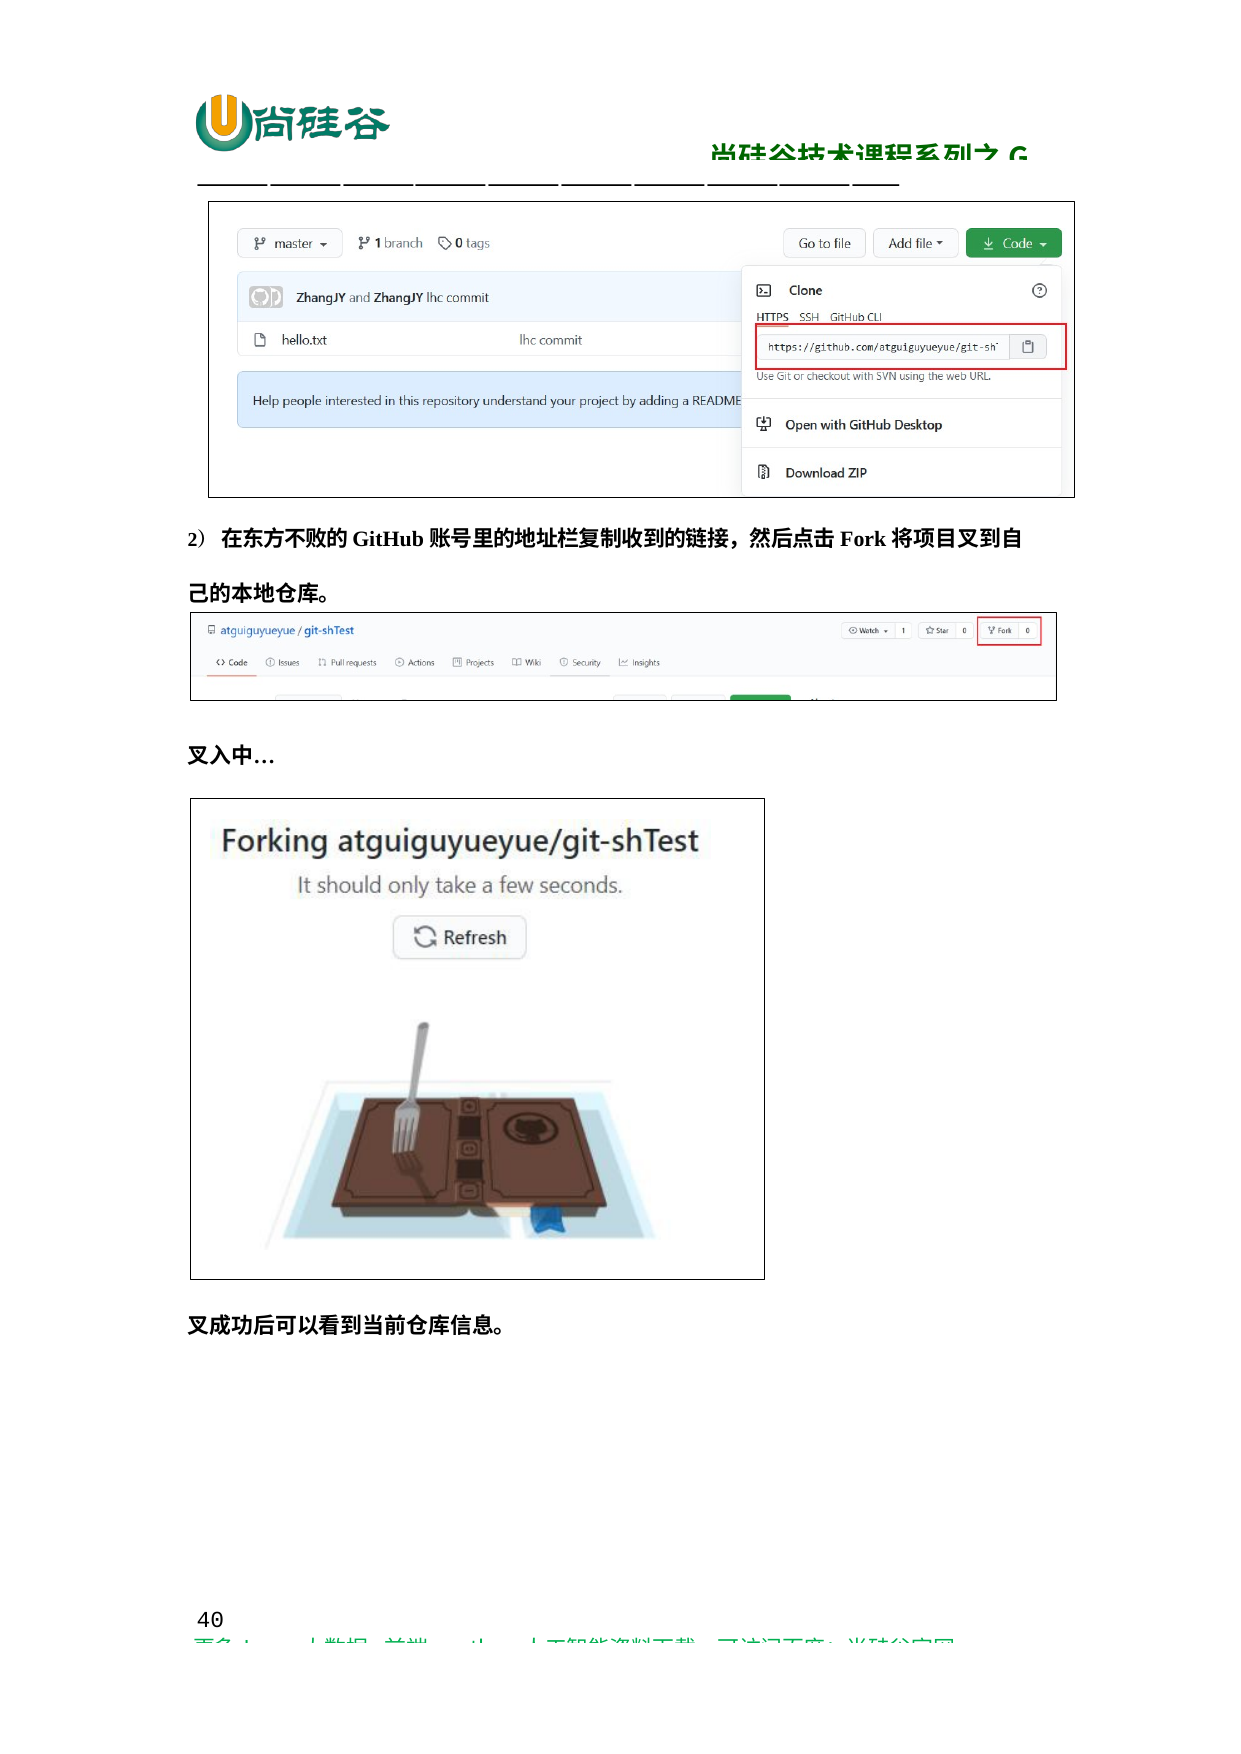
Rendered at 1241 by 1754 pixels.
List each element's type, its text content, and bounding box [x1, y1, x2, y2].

list 在东方不败的 GitHub 账号里的地址栏复制收到的链接，然后点击 Fork 将项目叉到自己的本地仓库。 [187, 521, 1042, 607]
text 叉入中… [187, 738, 1076, 770]
text 叉成功后可以看到当前仓库信息。 [187, 1308, 1076, 1339]
picture [237, 228, 1074, 497]
picture [191, 613, 1056, 700]
picture [210, 819, 711, 1250]
picture [187, 88, 395, 157]
